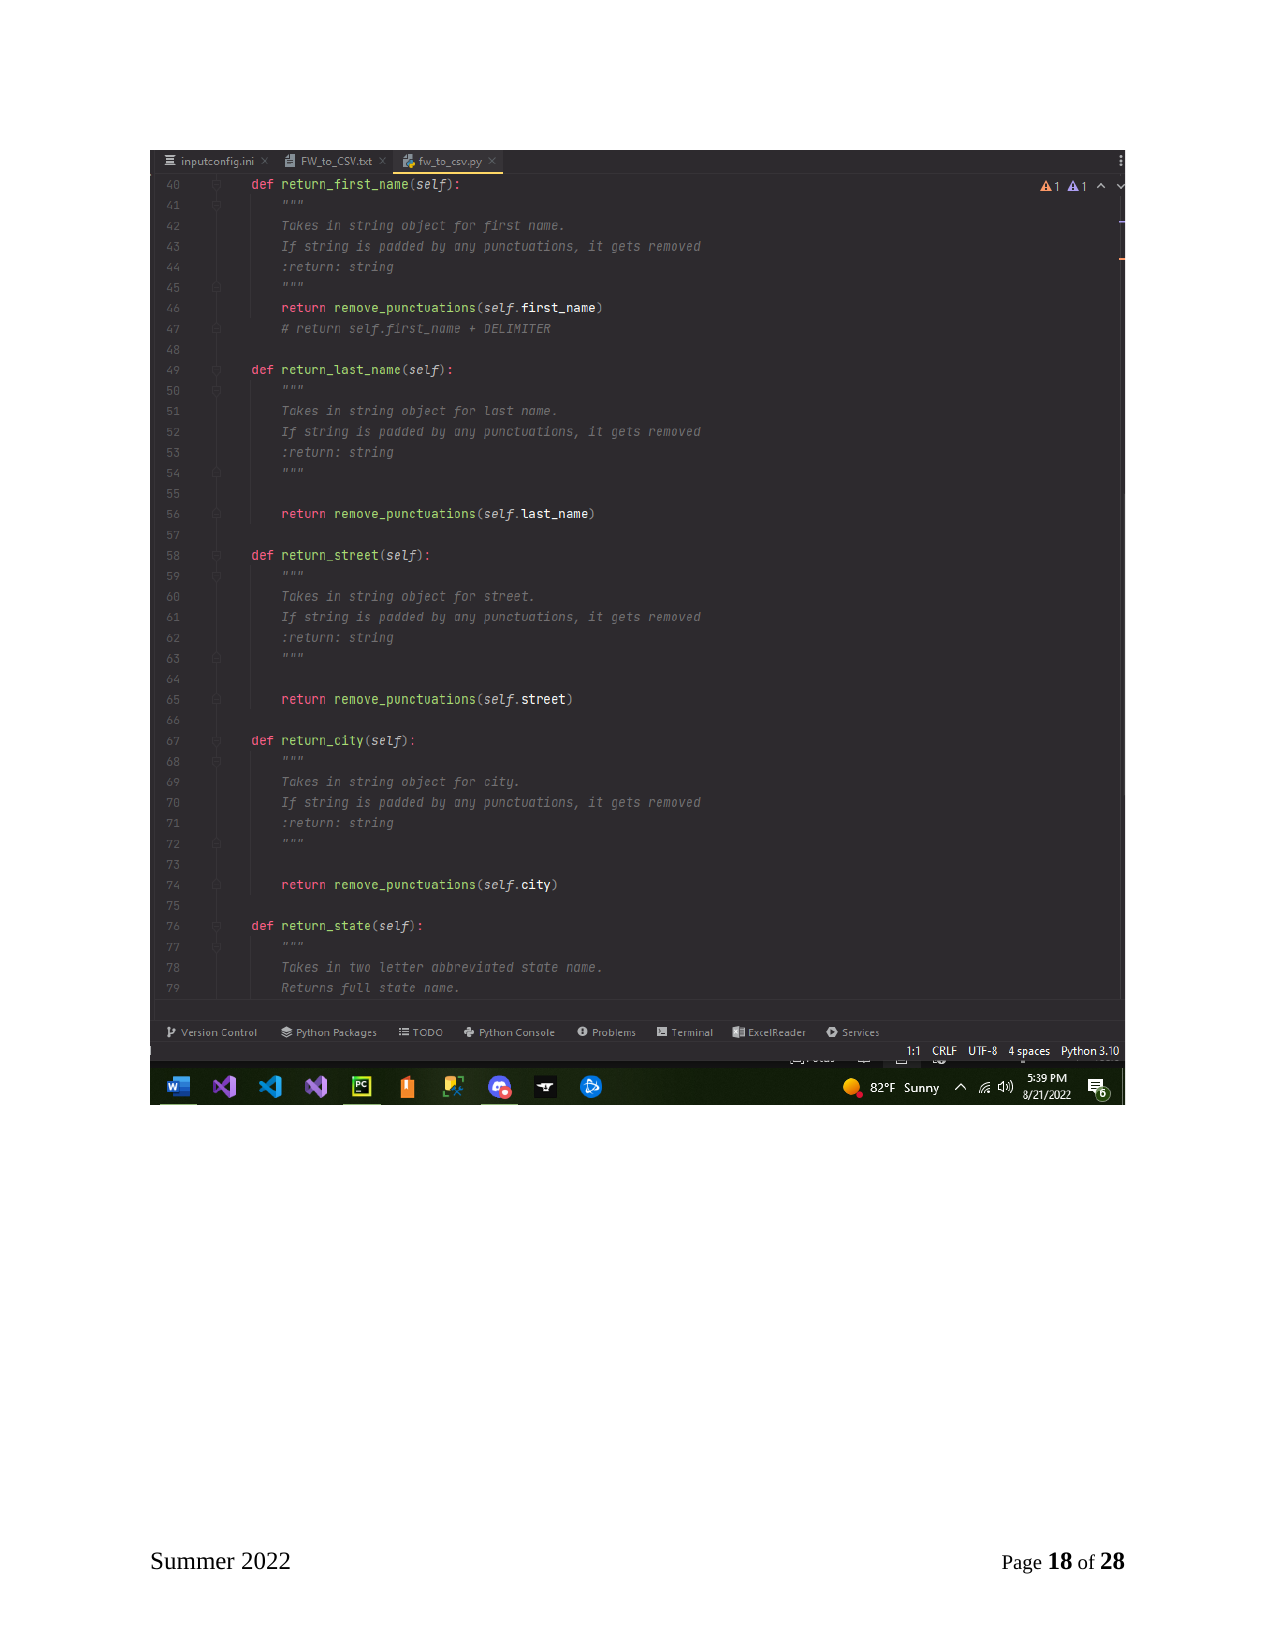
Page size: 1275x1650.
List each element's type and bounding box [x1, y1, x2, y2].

picture [150, 150, 1125, 1105]
